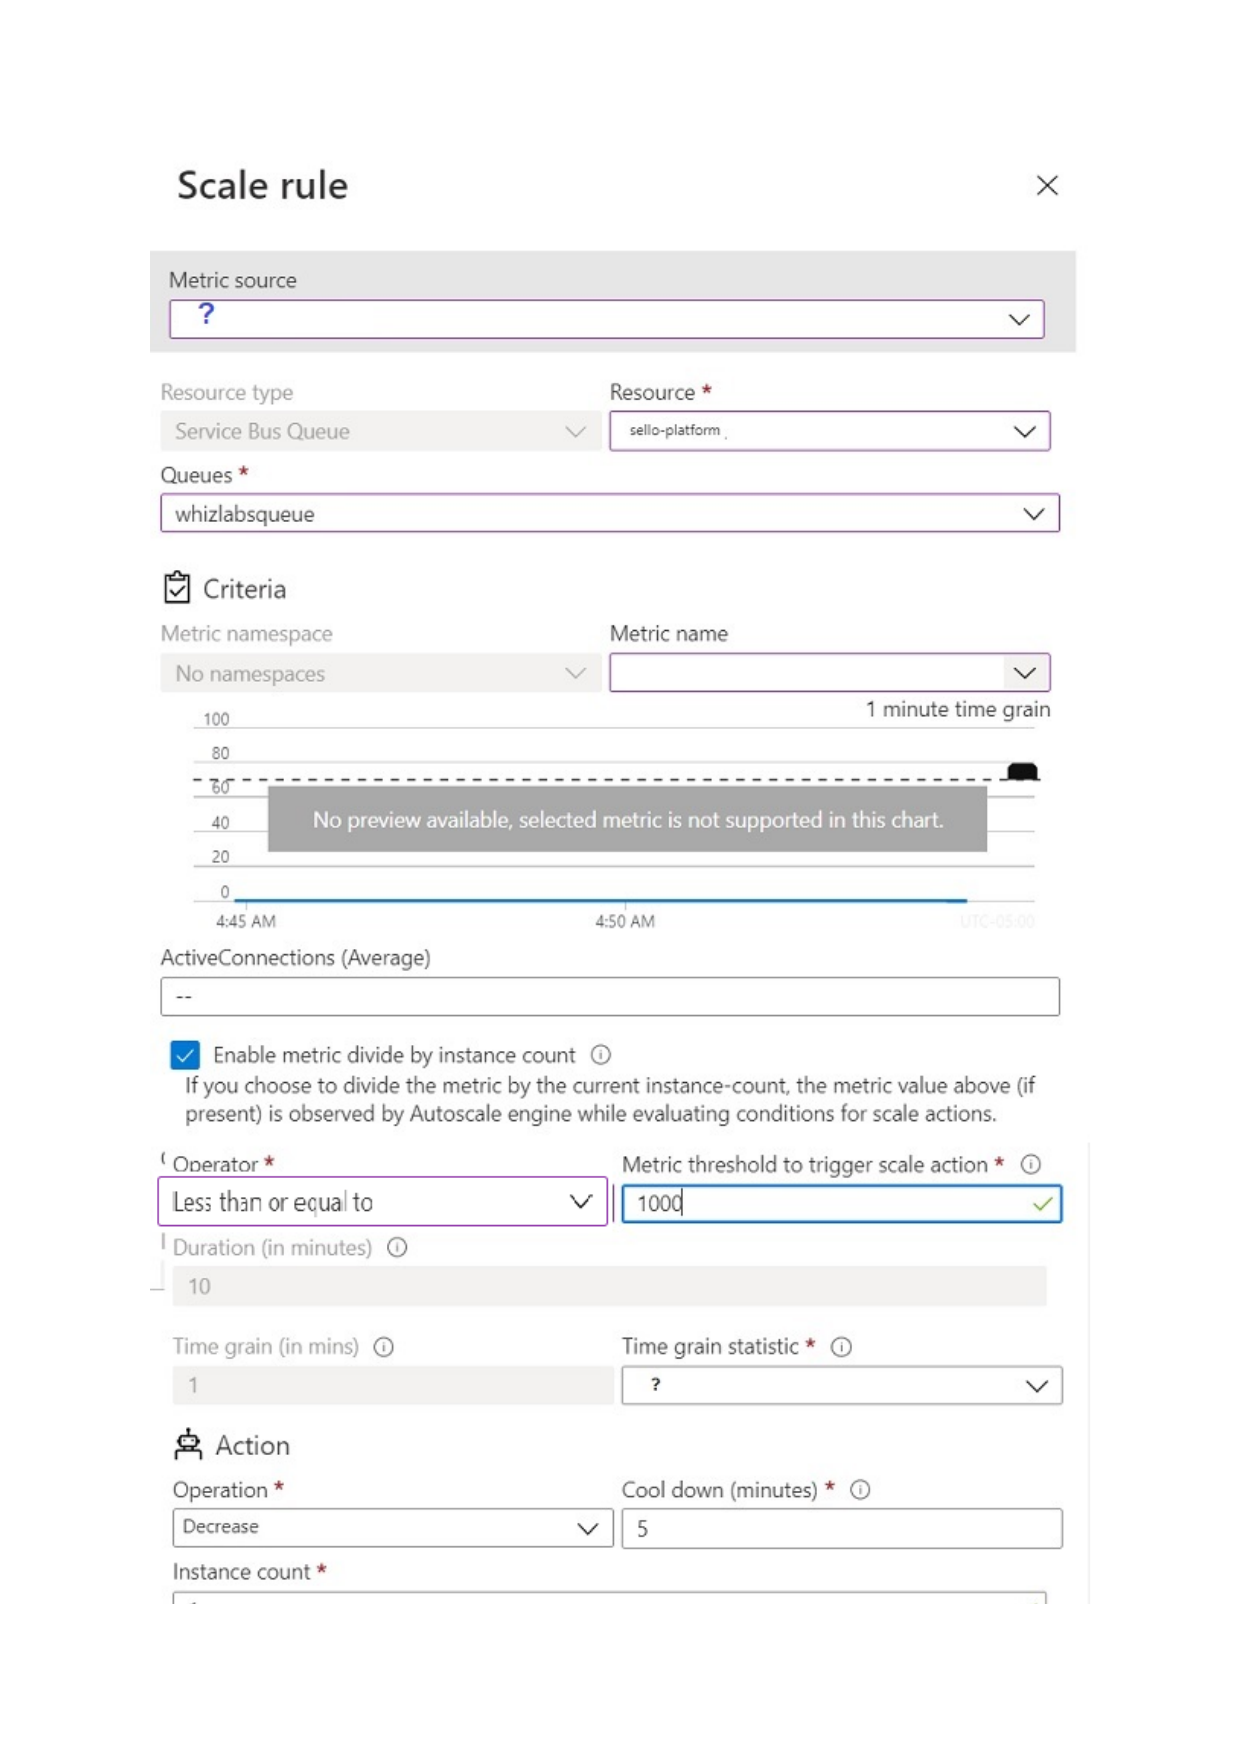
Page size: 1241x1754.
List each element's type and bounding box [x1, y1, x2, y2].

picture [150, 150, 1091, 1604]
